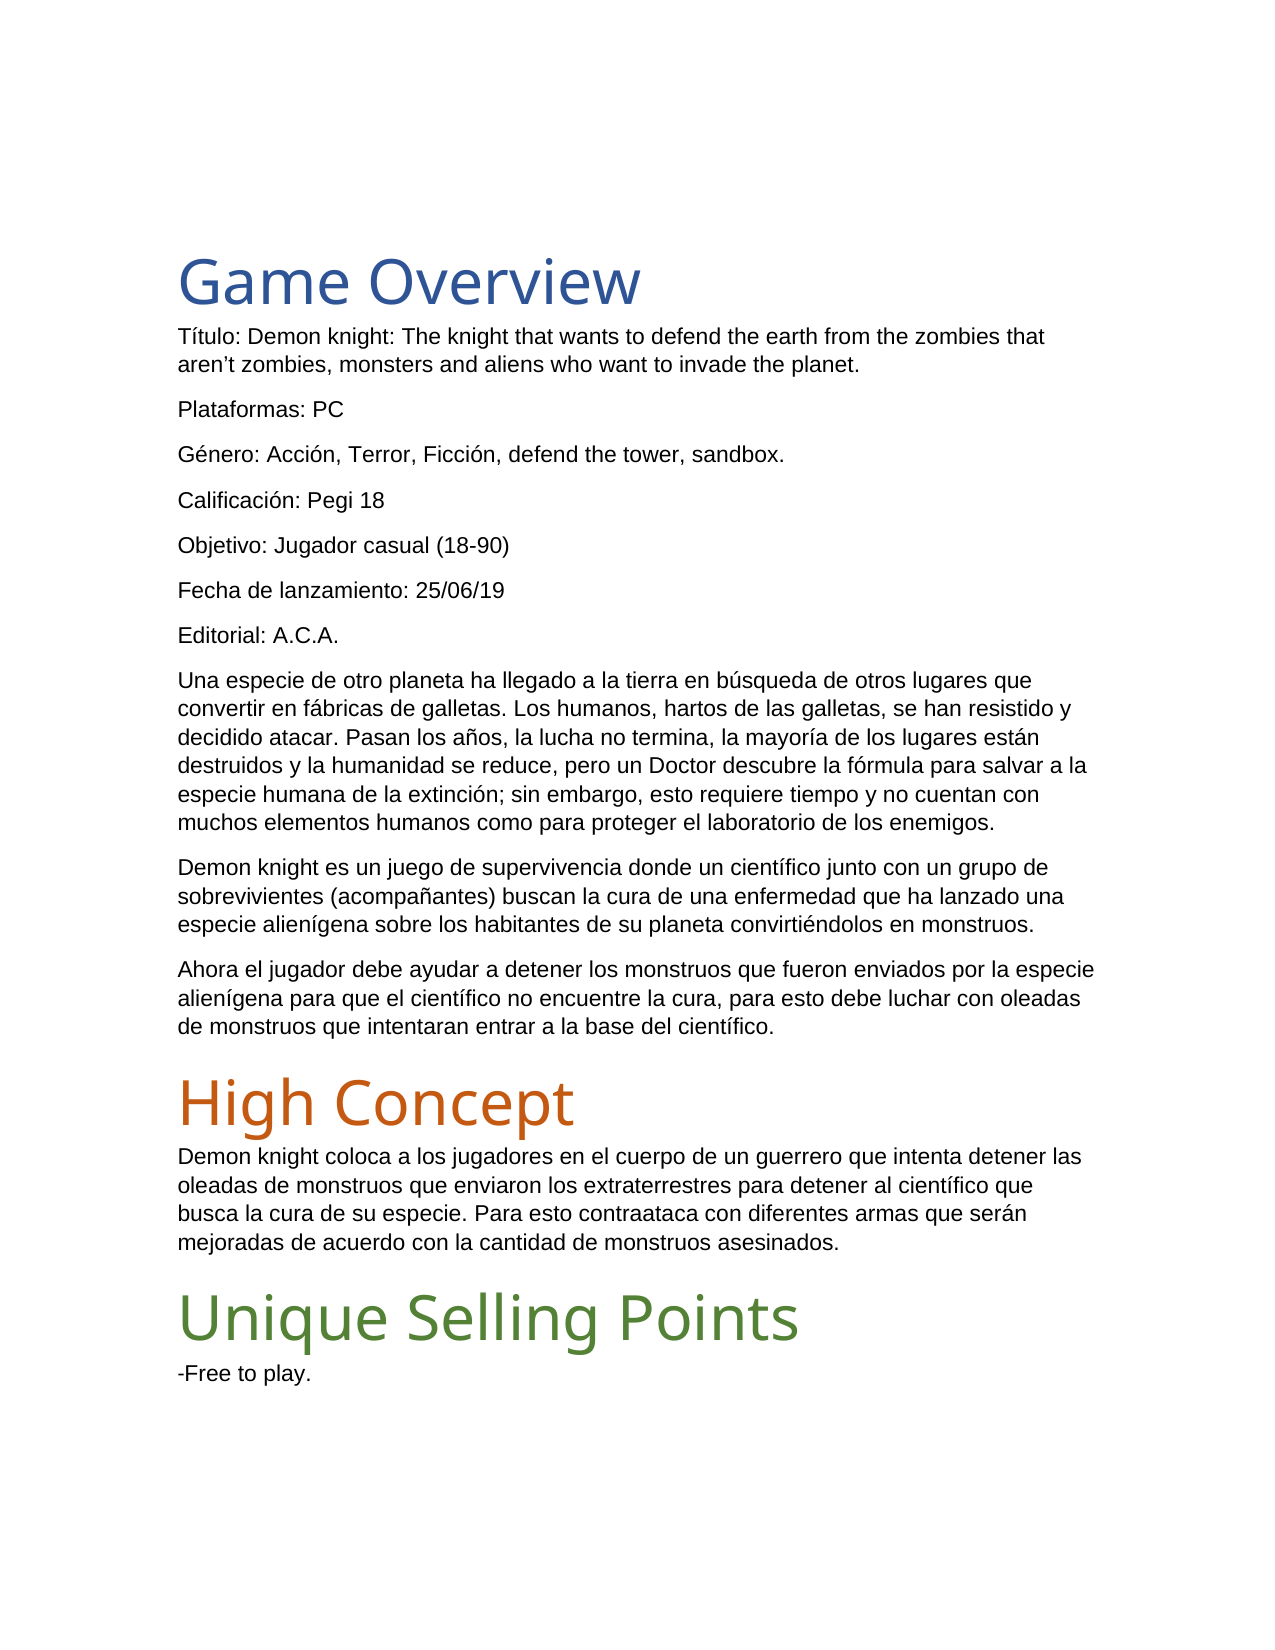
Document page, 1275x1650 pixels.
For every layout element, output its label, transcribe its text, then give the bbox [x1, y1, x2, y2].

text Editorial: A.C.A. [177, 622, 1098, 648]
text Demon knight es un juego de supervivencia donde un científico junto con un grupo de sobrevivientes (acompañantes) buscan la cura de una enfermedad que ha lanzado una especie alienígena sobre los habitantes de su planeta convirtiéndolos en monstruos. [177, 854, 1098, 937]
text Título: Demon knight: The knight that wants to defend the earth from the zombies that aren’t zombies, monsters and aliens who want to invade the planet. [177, 323, 1098, 378]
text -Free to play. [177, 1359, 1098, 1387]
text Plataformas: PC [177, 396, 1098, 423]
subtitle Unique Selling Points [177, 1274, 1098, 1359]
text Ahora el jugador debe ayudar a detener los monstruos que fueron enviados por la especie alienígena para que el científico no encuentre la cura, para esto debe luchar con oleadas de monstruos que intentaran entrar a la base del científico. [177, 956, 1098, 1039]
text Demon knight coloca a los jugadores en el cuerpo de un guerrero que intenta detener las oleadas de monstruos que enviaron los extraterrestres para detener al científico que busca la cura de su especie. Para esto contraataca con diferentes armas que serán mejoradas de acuerdo con la cantidad de monstruos asesinados. [177, 1143, 1098, 1255]
subtitle High Concept [177, 1058, 1098, 1143]
text Fecha de lanzamiento: 25/06/19 [177, 577, 1098, 603]
subtitle Game Overview [177, 238, 1098, 323]
text Objetivo: Jugador casual (18-90) [177, 532, 1098, 558]
text Calificación: Pegi 18 [177, 487, 1098, 513]
text Género: Acción, Terror, Ficción, defend the tower, sandbox. [177, 441, 1098, 468]
text Una especie de otro planeta ha llegado a la tierra en búsqueda de otros lugares que convertir en fábricas de galletas. Los humanos, hartos de las galletas, se han resistido y decidido atacar. Pasan los años, la lucha no termina, la mayoría de los lugares están destruidos y la humanidad se reduce, pero un Doctor descubre la fórmula para salvar a la especie humana de la extinción; sin embargo, esto requiere tiempo y no cuentan con muchos elementos humanos como para proteger el laboratorio de los enemigos. [177, 667, 1098, 836]
